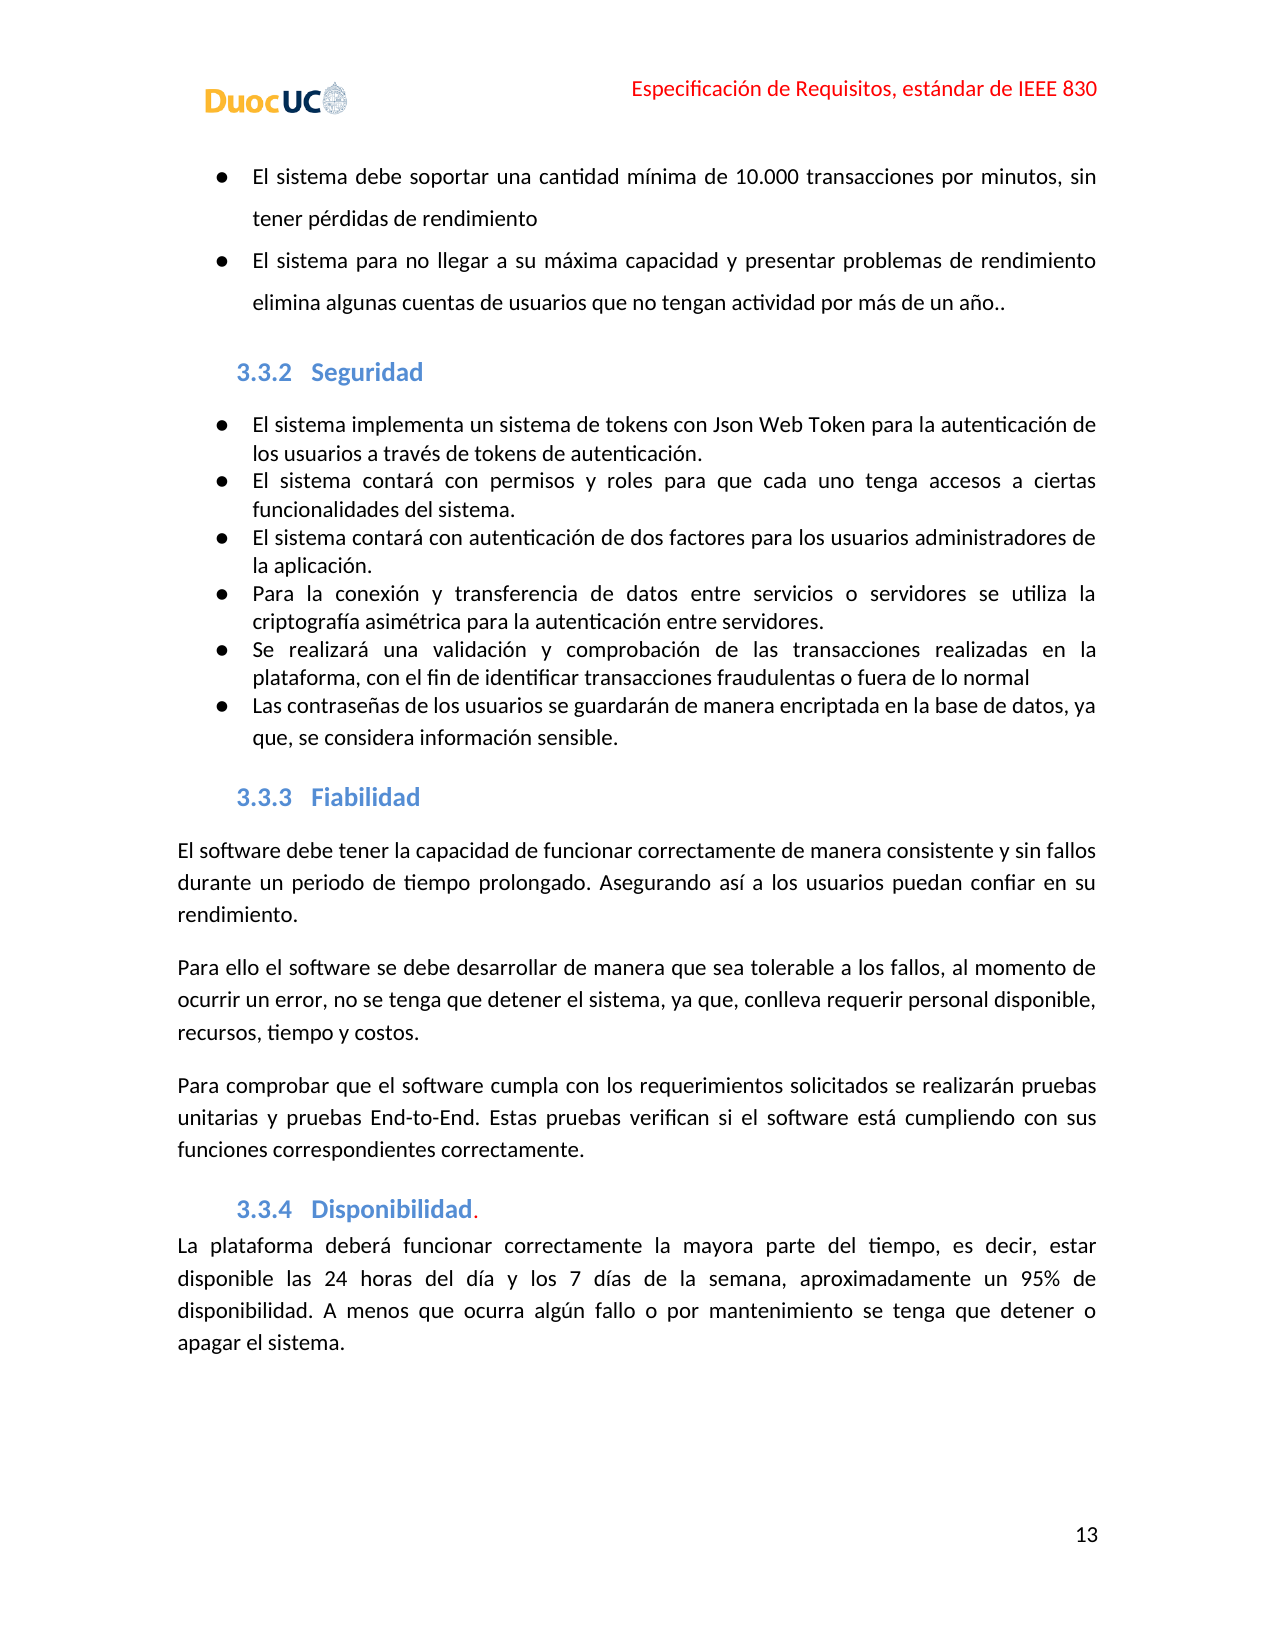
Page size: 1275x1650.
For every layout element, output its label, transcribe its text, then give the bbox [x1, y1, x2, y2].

list Para la conexión y transferencia de datos entre servicios o servidores se utiliza la criptografía asimétrica para la autenticación entre servidores. [215, 579, 1098, 635]
list El sistema debe soportar una cantidad mínima de 10.000 transacciones por minutos, sin tener pérdidas de rendimiento [215, 162, 1098, 232]
list Se realizará una validación y comprobación de las transacciones realizadas en la plataforma, con el fin de identificar transacciones fraudulentas o fuera de lo normal [215, 635, 1098, 691]
list El sistema contará con autenticación de dos factores para los usuarios administradores de la aplicación. [215, 523, 1098, 579]
text Para comprobar que el software cumpla con los requerimientos solicitados se realizarán pruebas unitarias y pruebas End-to-End. Estas pruebas verifican si el software está cumpliendo con sus funciones correspondientes correctamente. [177, 1071, 1098, 1163]
list El sistema para no llegar a su máxima capacidad y presentar problemas de rendimiento elimina algunas cuentas de usuarios que no tengan actividad por más de un año.. [215, 246, 1098, 316]
list El sistema contará con permisos y roles para que cada uno tenga accesos a ciertas funcionalidades del sistema. [215, 467, 1098, 523]
text El software debe tener la capacidad de funcionar correctamente de manera consistente y sin fallos durante un periodo de tiempo prolongado. Asegurando así a los usuarios puedan confiar en su rendimiento. [177, 836, 1098, 928]
text Para ello el software se debe desarrollar de manera que sea tolerable a los fallos, al momento de ocurrir un error, no se tenga que detener el sistema, ya que, conlleva requerir personal disponible, recursos, tiempo y costos. [177, 953, 1098, 1046]
list Las contraseñas de los usuarios se guardarán de manera encriptada en la base de datos, ya que, se considera información sensible. [215, 691, 1098, 751]
list El sistema implementa un sistema de tokens con Json Web Token para la autenticación de los usuarios a través de tokens de autenticación. [215, 411, 1098, 467]
picture [198, 78, 352, 117]
text La plataforma deberá funcionar correctamente la mayora parte del tiempo, es decir, estar disponible las 24 horas del día y los 7 días de la semana, aproximadamente un 95% de disponibilidad. A menos que ocurra algún fallo o por mantenimiento se tenga que detener o apagar el sistema. [177, 1232, 1098, 1356]
text 3.3.4 Disponibilidad. [236, 1192, 1098, 1225]
text 3.3.3 Fiabilidad [236, 780, 1098, 813]
text 3.3.2 Seguridad [236, 355, 1098, 388]
